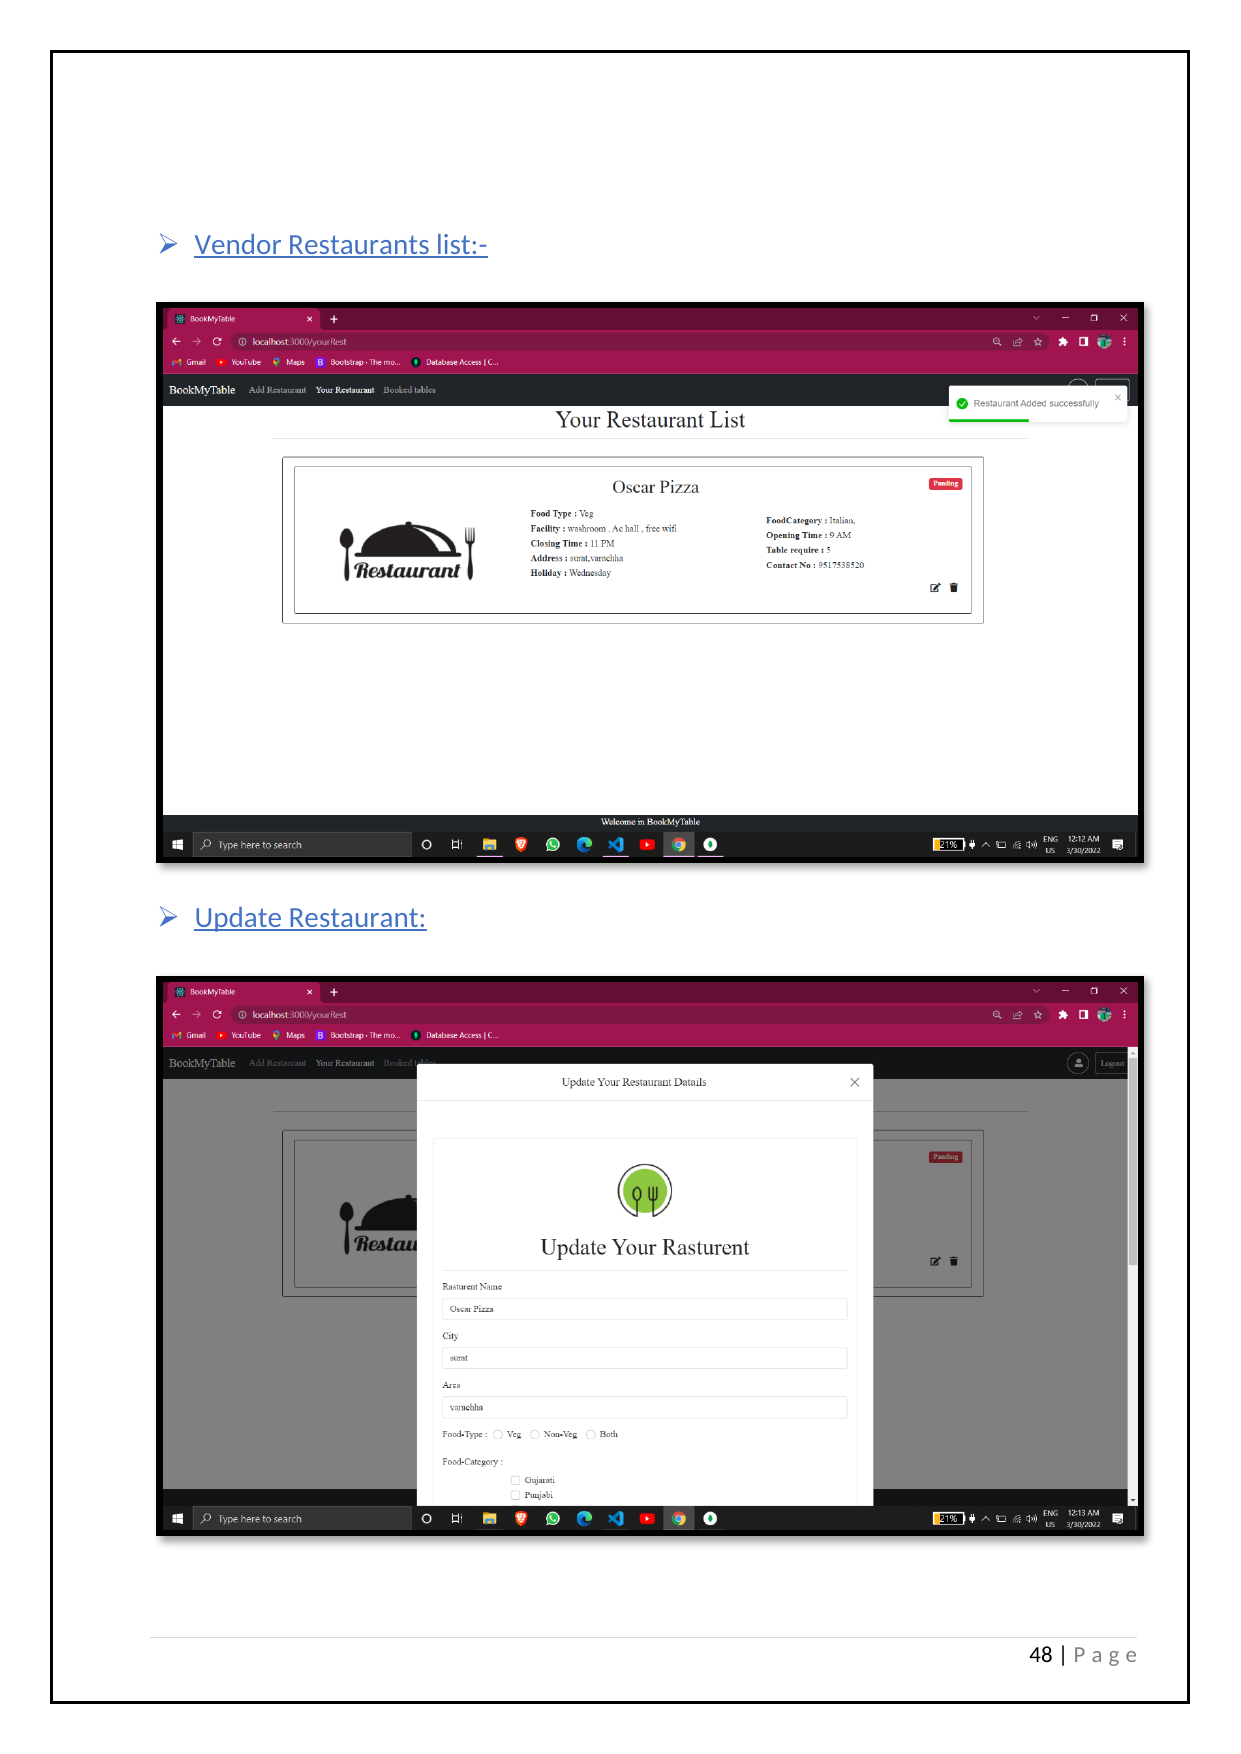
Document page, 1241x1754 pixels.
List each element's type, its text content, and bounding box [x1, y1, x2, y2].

list Update Restaurant: [157, 899, 1137, 935]
picture [163, 308, 1138, 857]
picture [163, 982, 1138, 1530]
list Vendor Restaurants list:- [157, 226, 1137, 261]
